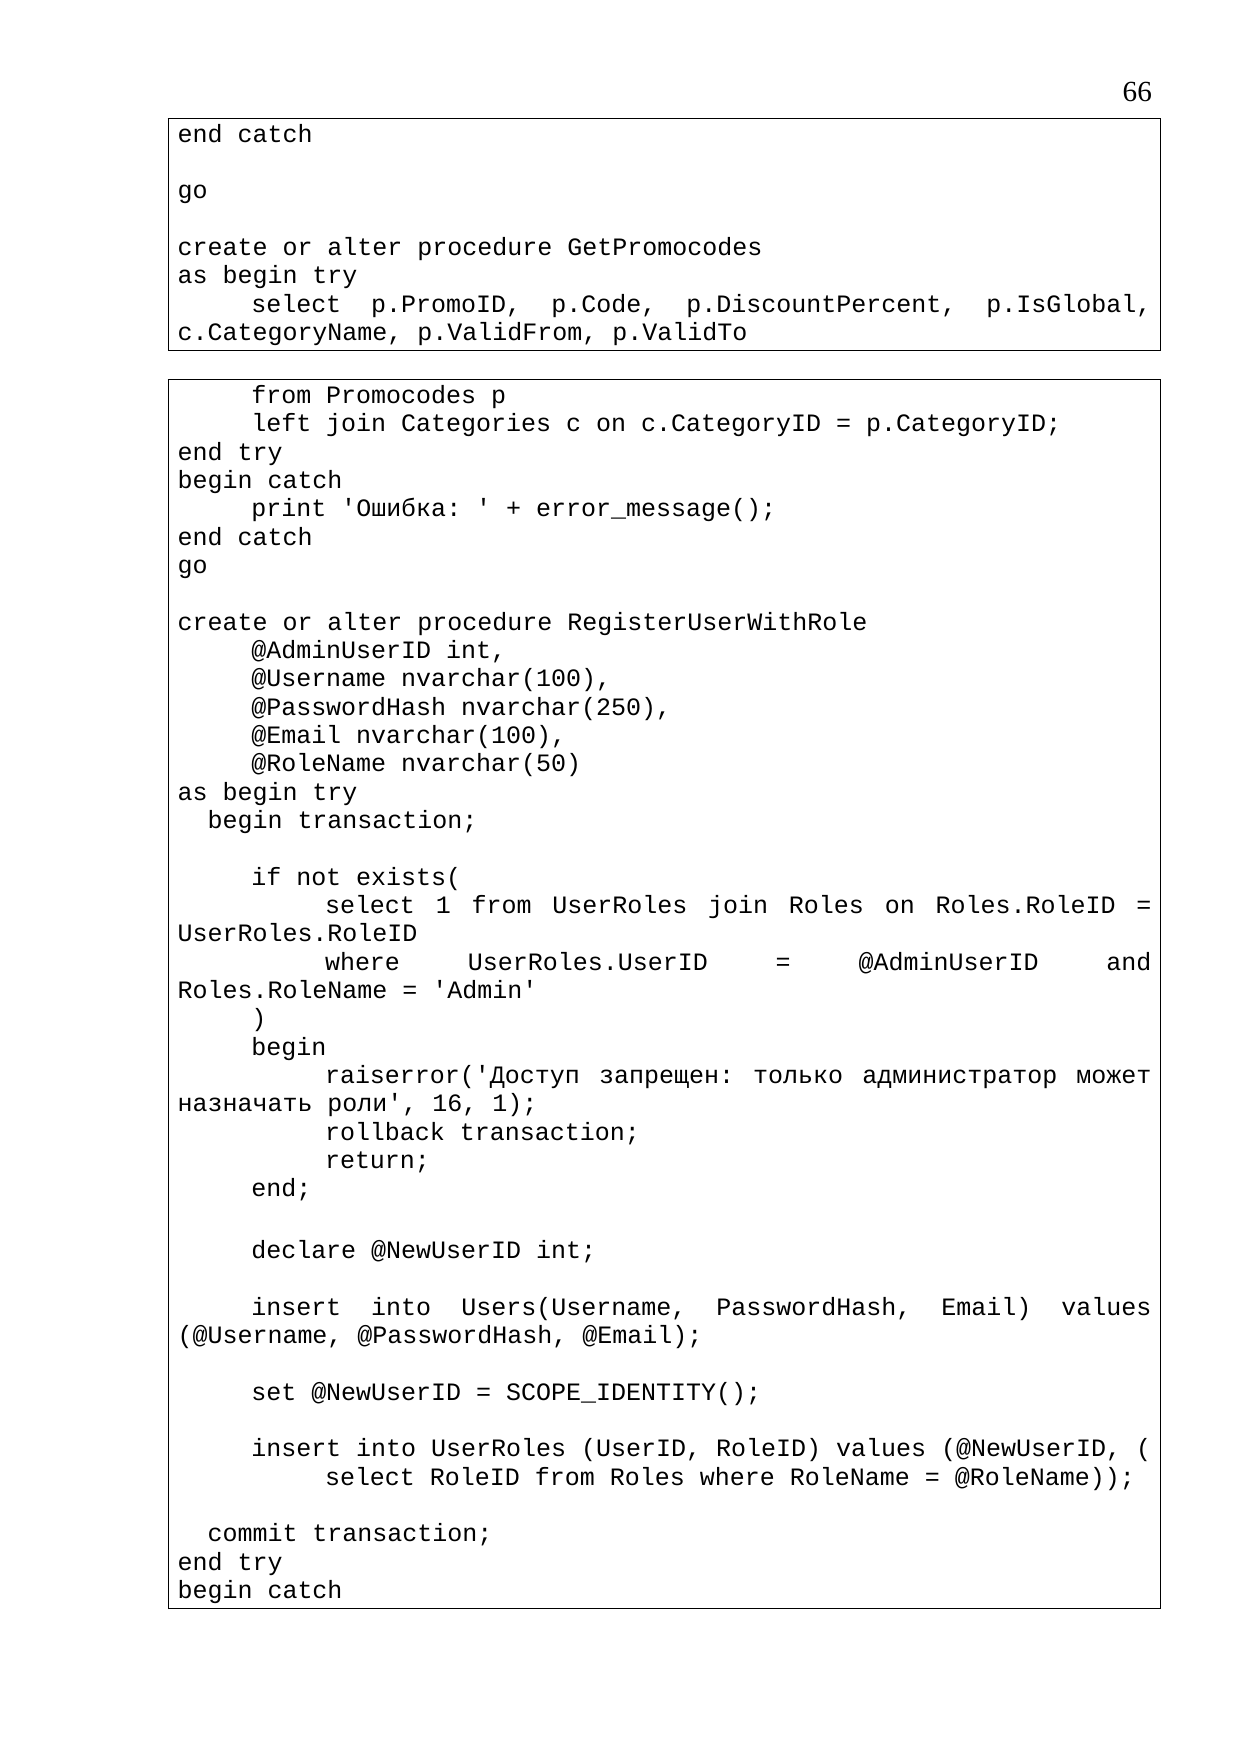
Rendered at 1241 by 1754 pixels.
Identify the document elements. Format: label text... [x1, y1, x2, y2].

text go [177, 178, 1152, 206]
text create or alter procedure GetPromocodes [177, 234, 1152, 263]
text go [177, 552, 1152, 581]
text insert into UserRoles (UserID, RoleID) values (@NewUserID, ( [177, 1436, 1152, 1464]
text raiserror('Доступ запрещен: только администратор может назначать роли', 16, 1); [177, 1062, 1152, 1119]
text begin transaction; [177, 807, 1152, 836]
text @AdminUserID int, [177, 637, 1152, 666]
text end try [177, 439, 1152, 467]
text as begin try [177, 779, 1152, 807]
text where UserRoles.UserID = @AdminUserID and Roles.RoleName = 'Admin' [177, 949, 1152, 1006]
text begin [177, 1034, 1152, 1062]
text end catch [177, 524, 1152, 552]
text print 'Ошибка: ' + error_message(); [177, 496, 1152, 524]
text @Username nvarchar(100), [177, 666, 1152, 694]
text ) [177, 1006, 1152, 1034]
text insert into Users(Username, PasswordHash, Email) values (@Username, @PasswordHash, @Email); [177, 1294, 1152, 1351]
text from Promocodes p [169, 380, 1160, 411]
text commit transaction; [177, 1521, 1152, 1549]
text @PasswordHash nvarchar(250), [177, 694, 1152, 722]
text left join Categories c on c.CategoryID = p.CategoryID; [177, 411, 1152, 439]
text end; [177, 1176, 1152, 1204]
text create or alter procedure RegisterUserWithRole [177, 609, 1152, 637]
text rollback transaction; [177, 1119, 1152, 1147]
text return; [177, 1147, 1152, 1176]
text begin catch [169, 1574, 1160, 1608]
text if not exists( [177, 864, 1152, 892]
text select 1 from UserRoles join Roles on Roles.RoleID = UserRoles.RoleID [177, 892, 1152, 949]
text as begin try [177, 263, 1152, 288]
text declare @NewUserID int; [177, 1238, 1152, 1266]
text @Email nvarchar(100), [177, 722, 1152, 751]
text @RoleName nvarchar(50) [177, 751, 1152, 779]
text set @NewUserID = SCOPE_IDENTITY(); [177, 1379, 1152, 1408]
text select RoleID from Roles where RoleName = @RoleName)); [177, 1464, 1152, 1493]
text end catch [169, 119, 1160, 149]
text select p.PromoID, p.Code, p.DiscountPercent, p.IsGlobal, c.CategoryName, p.ValidFrom, p.ValidTo [169, 288, 1160, 350]
text end try [177, 1549, 1152, 1574]
text begin catch [177, 467, 1152, 496]
